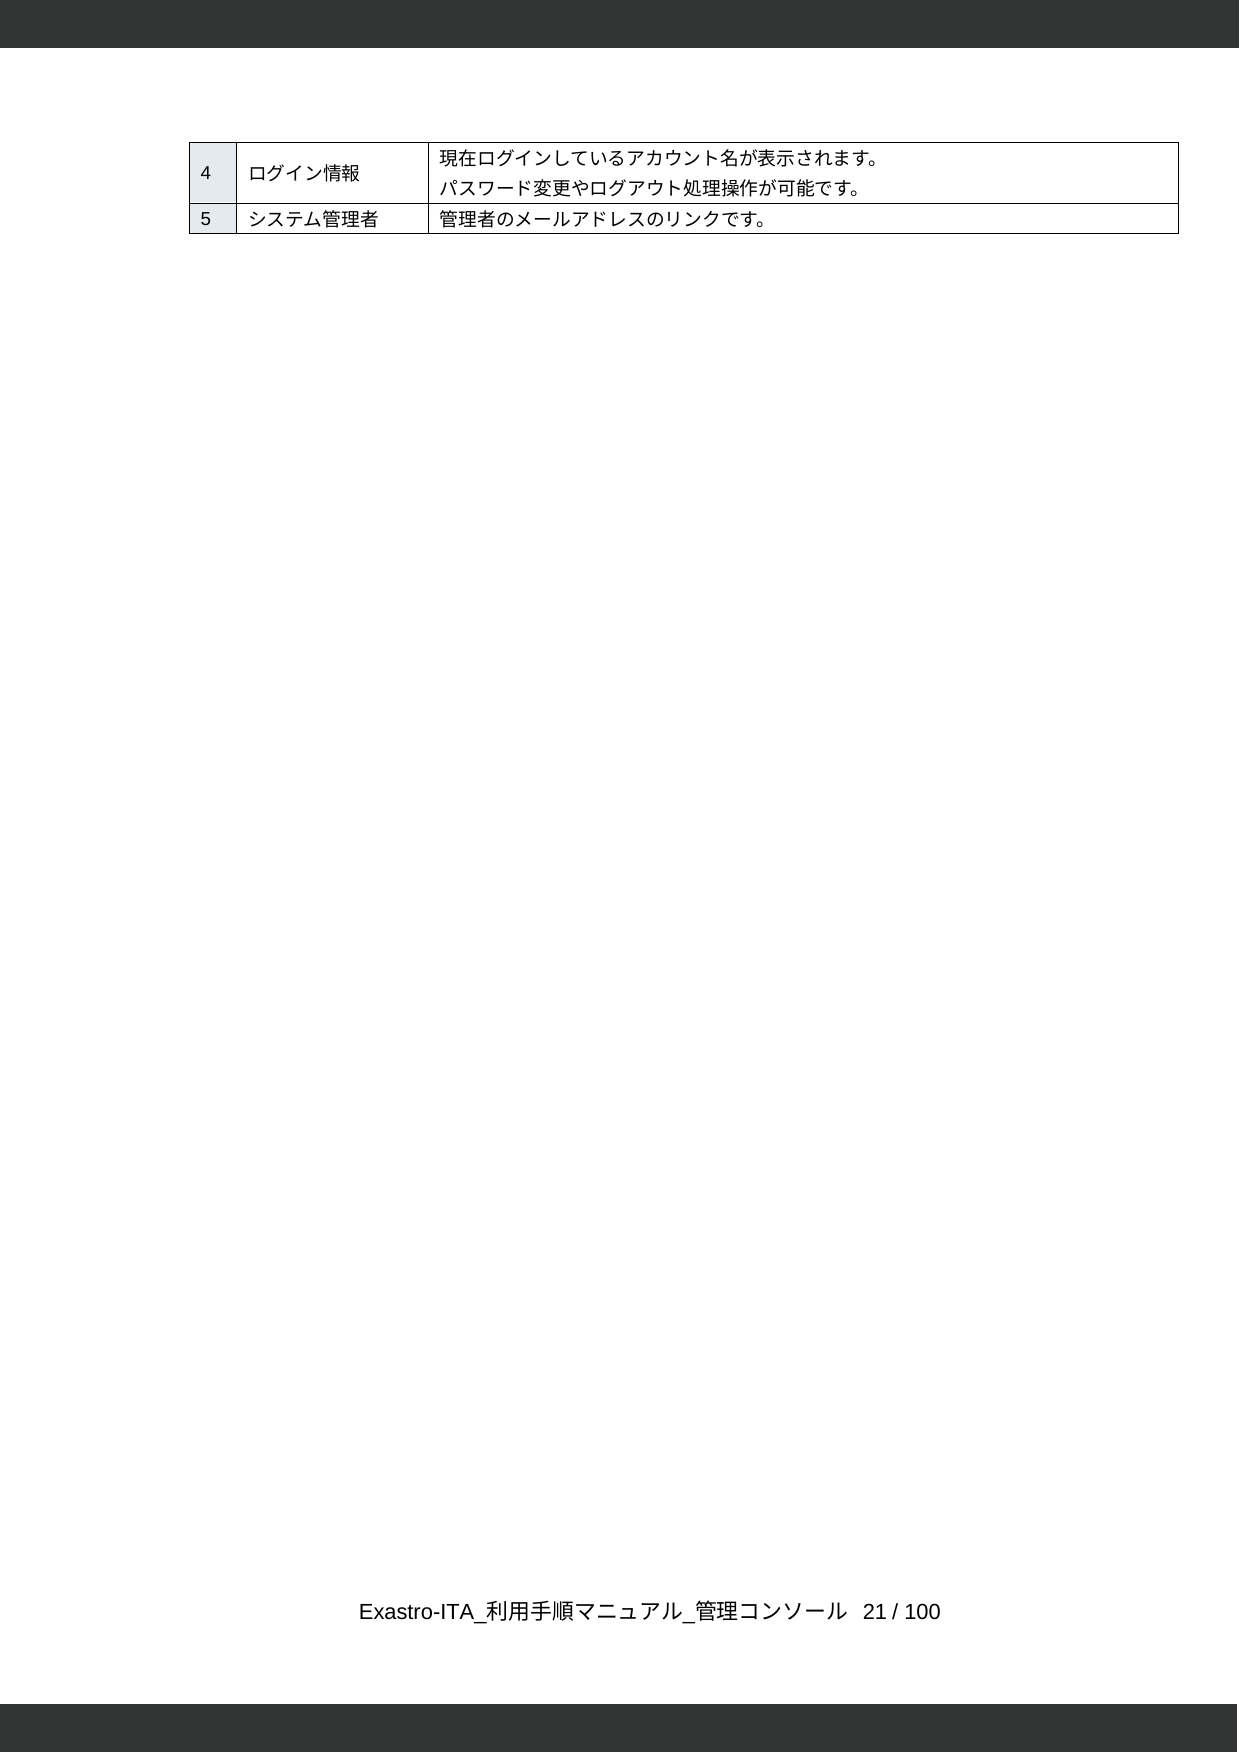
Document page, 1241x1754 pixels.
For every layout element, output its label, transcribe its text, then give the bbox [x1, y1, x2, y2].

table_cell システム管理者 [237, 204, 428, 233]
table_cell 4 [190, 143, 236, 202]
picture [0, 0, 1239, 48]
table_cell 5 [190, 204, 236, 233]
table_cell 現在ログインしているアカウント名が表示されます。 パスワード変更やログアウト処理操作が可能です。 [429, 143, 1178, 202]
picture [0, 1704, 1237, 1752]
table_cell 管理者のメールアドレスのリンクです。 [429, 204, 1178, 233]
table_cell ログイン情報 [237, 143, 428, 202]
